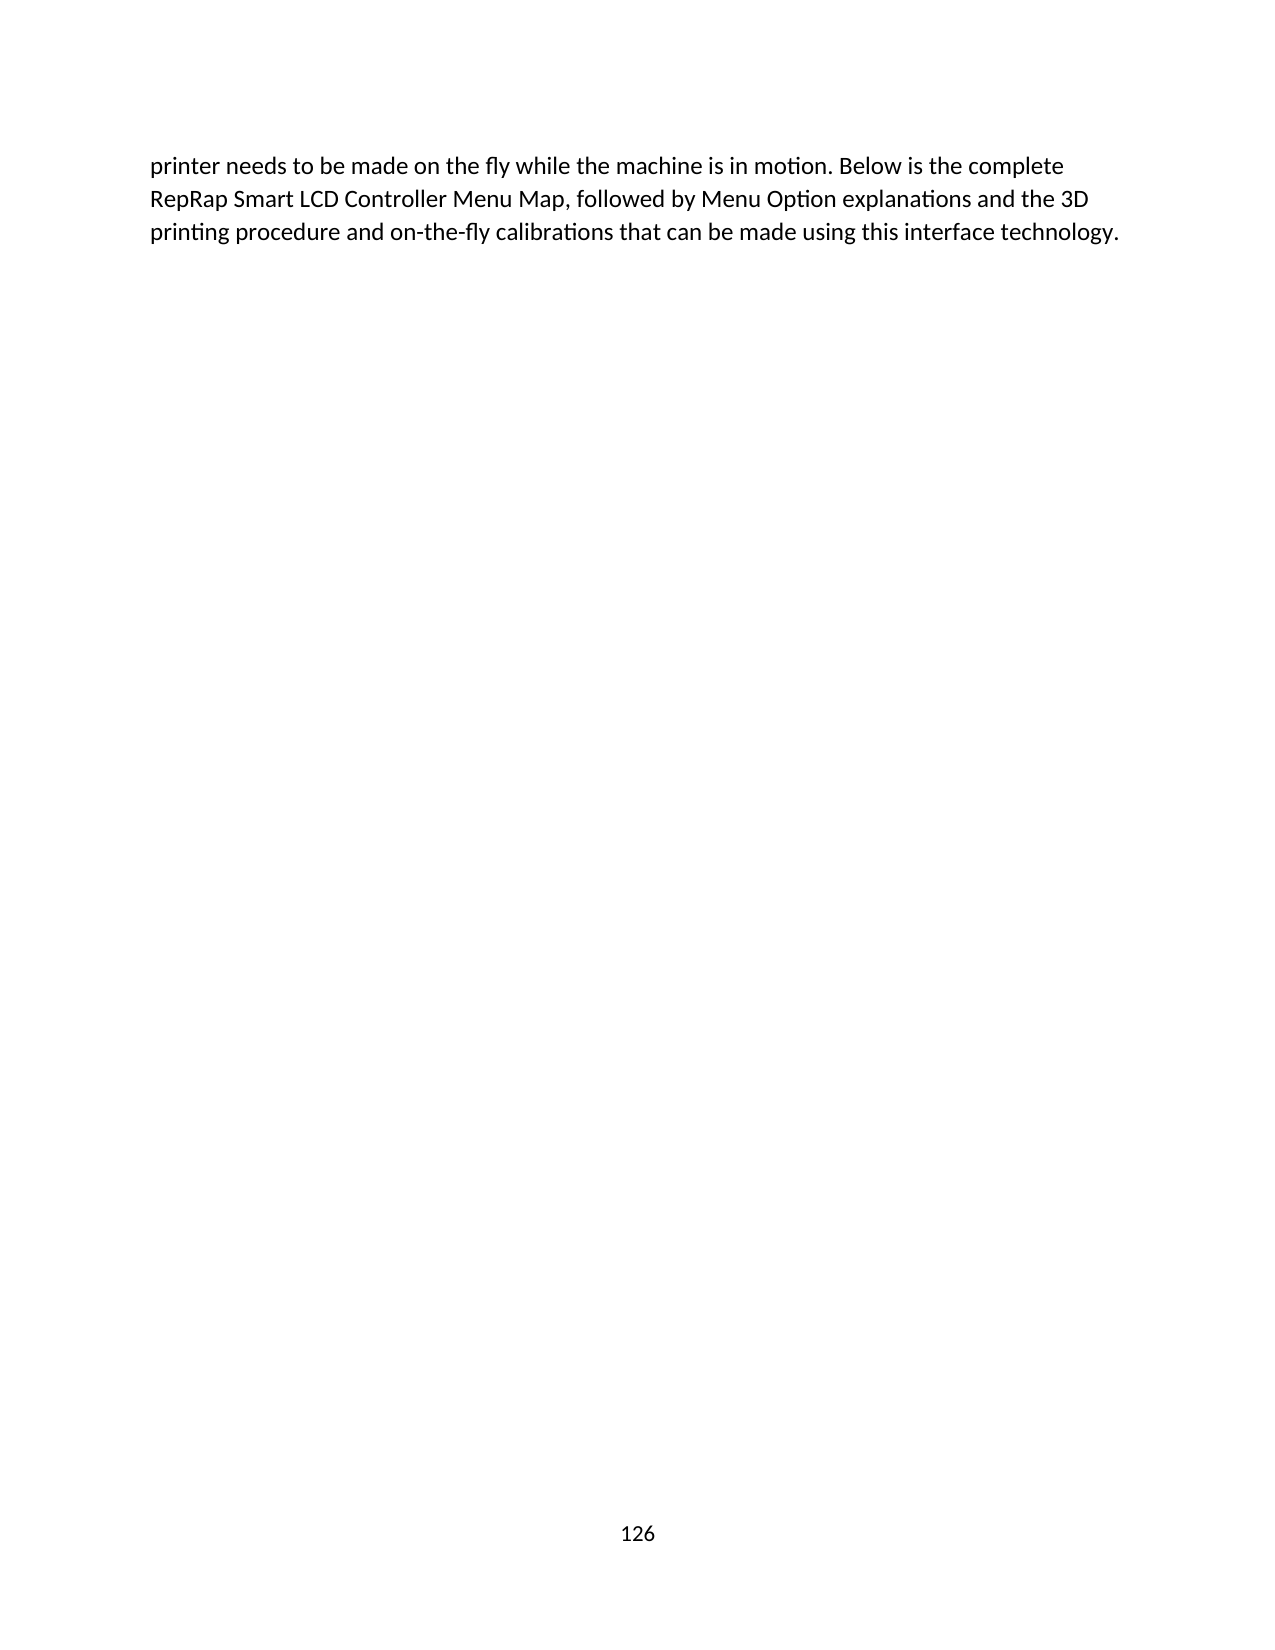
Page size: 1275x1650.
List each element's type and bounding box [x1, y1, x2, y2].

text [150, 150, 1125, 246]
